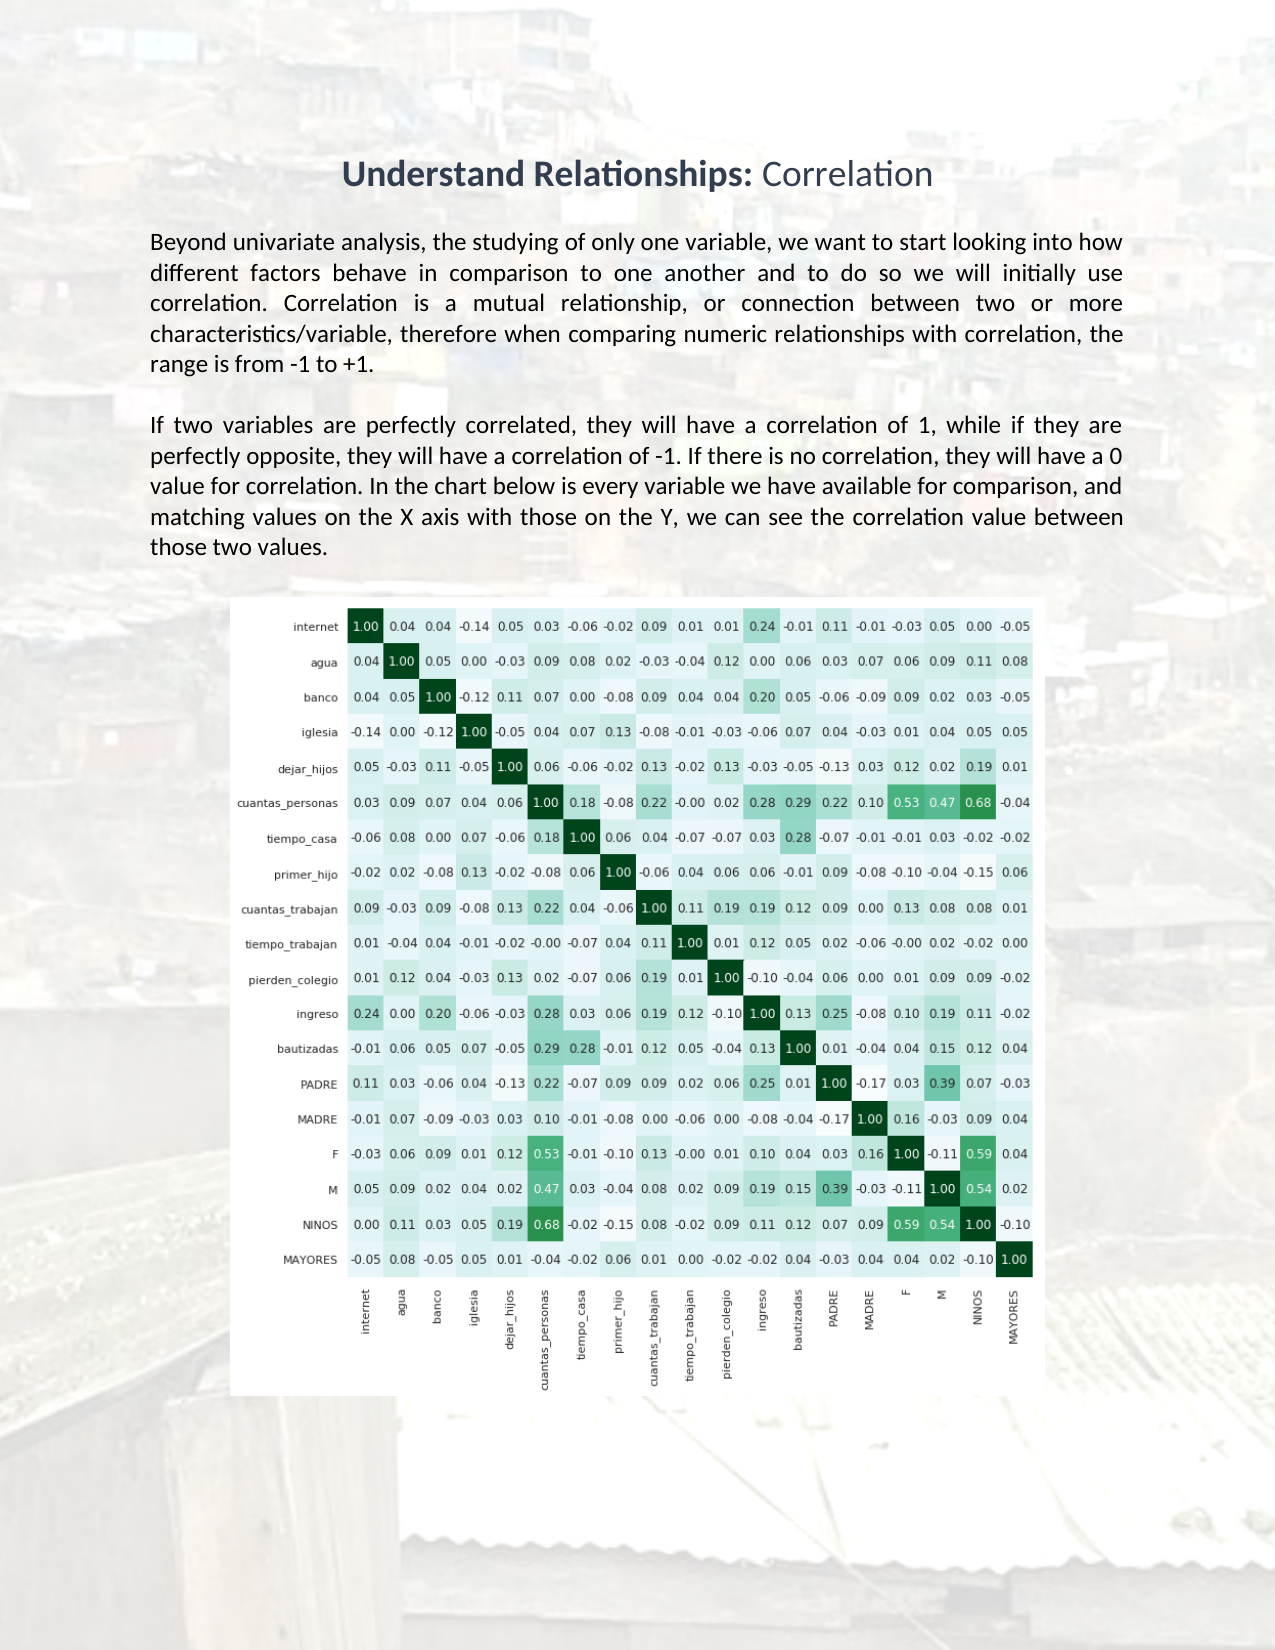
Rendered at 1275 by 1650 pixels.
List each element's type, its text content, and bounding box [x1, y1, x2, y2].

picture [229, 597, 1046, 1396]
text If two variables are perfectly correlated, they will have a correlation of 1, while if they are perfectly opposite, they will have a correlation of -1. If there is no correlation, they will have a 0 value for correlation. In the chart below is every variable we have available for comparison, and matching values on the X axis with those on the Y, we can see the correlation value between those two values. [150, 409, 1125, 562]
text Beyond univariate analysis, the studying of only one variable, we want to start looking into how different factors behave in comparison to one another and to do so we will initially use correlation. Correlation is a mutual relationship, or connection between two or more characteristics/variable, therefore when comparing numeric relationships with correlation, the range is from -1 to +1. [150, 226, 1125, 379]
text Understand Relationships: Correlation [150, 150, 1125, 196]
